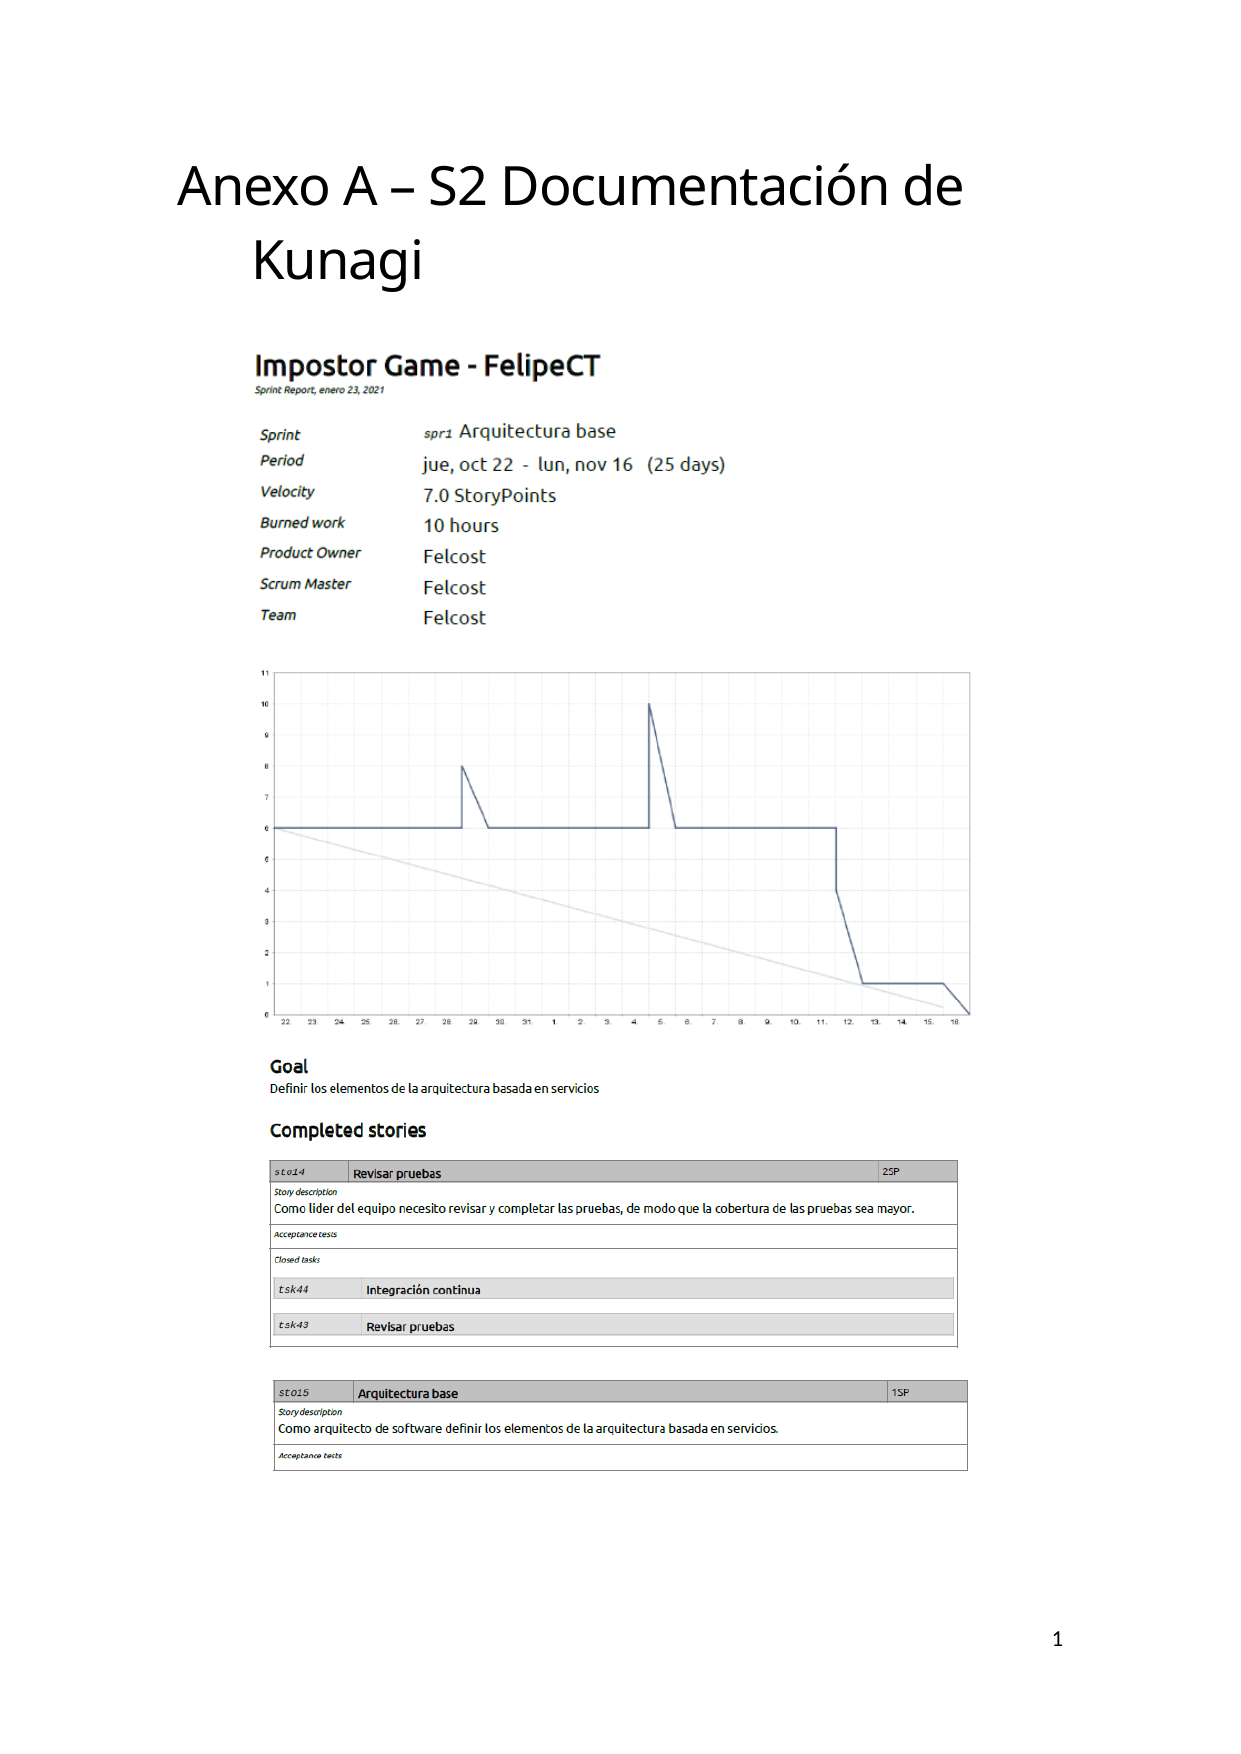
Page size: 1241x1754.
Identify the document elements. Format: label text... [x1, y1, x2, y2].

picture [267, 1373, 973, 1474]
picture [245, 342, 995, 1030]
picture [261, 1048, 979, 1355]
title Anexo A – S2 Documentación de Kunagi [177, 148, 1063, 295]
